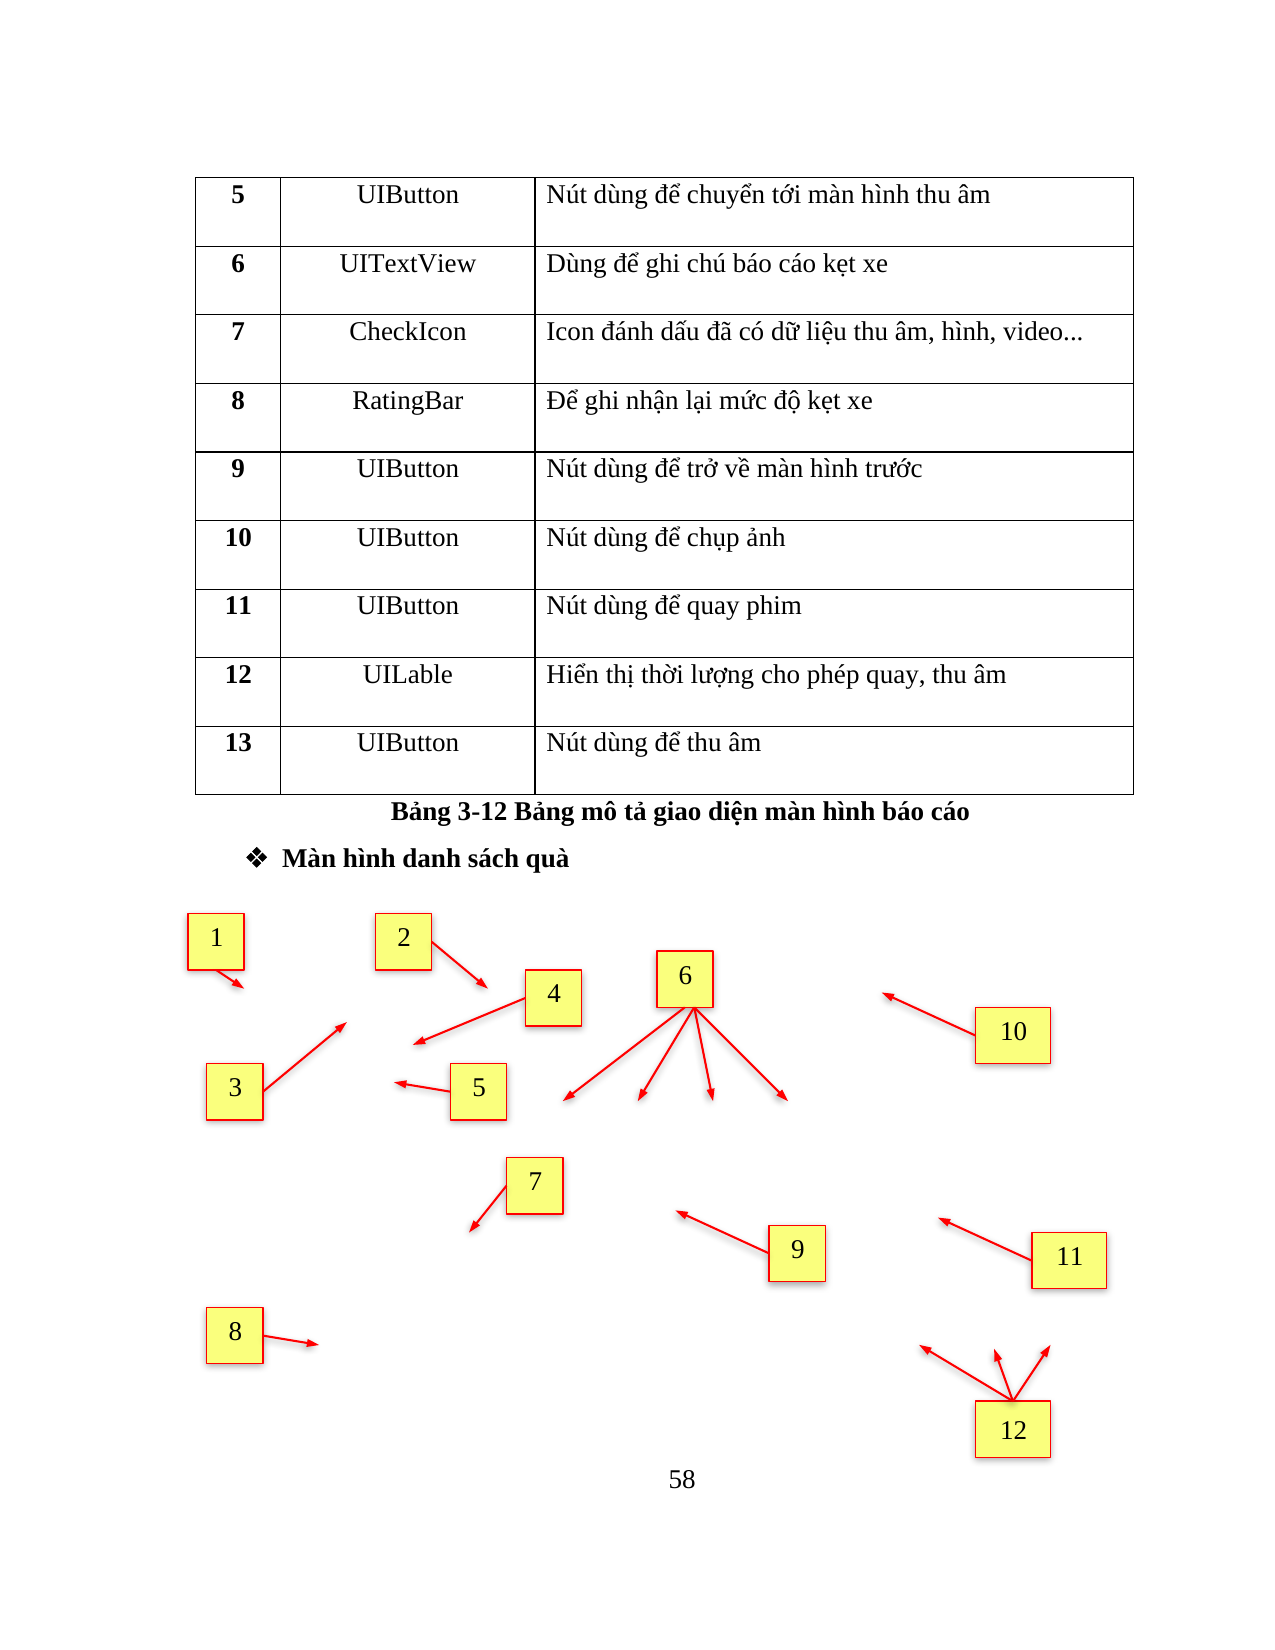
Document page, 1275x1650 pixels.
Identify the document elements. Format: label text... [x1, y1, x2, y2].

table_cell UITextView [281, 247, 534, 314]
table_cell UIButton [281, 178, 534, 246]
table_cell CheckIcon [281, 315, 534, 383]
table_cell UIButton [281, 453, 534, 520]
table_cell UIButton [281, 521, 534, 588]
table_cell Nút dùng để chụp ảnh [536, 521, 1133, 588]
list Màn hình danh sách quà [244, 842, 1157, 873]
table_cell 8 [196, 384, 280, 451]
table_cell 6 [196, 247, 280, 314]
table_cell 7 [196, 315, 280, 383]
table_cell 13 [196, 727, 280, 794]
table_cell 12 [196, 658, 280, 726]
table_cell RatingBar [281, 384, 534, 451]
table_cell 5 [196, 178, 280, 246]
table_cell 11 [196, 590, 280, 657]
table_cell 10 [196, 521, 280, 588]
table_cell Nút dùng để trở về màn hình trước [536, 453, 1133, 520]
table_cell UILable [281, 658, 534, 726]
table_cell Icon đánh dấu đã có dữ liệu thu âm, hình, video... [536, 315, 1133, 383]
table_cell UIButton [281, 727, 534, 794]
table_cell Dùng để ghi chú báo cáo kẹt xe [536, 247, 1133, 314]
table_cell Hiển thị thời lượng cho phép quay, thu âm [536, 658, 1133, 726]
table_cell UIButton [281, 590, 534, 657]
table_cell 9 [196, 453, 280, 520]
table_cell Để ghi nhận lại mức độ kẹt xe [536, 384, 1133, 451]
text Bảng 3-5 Bảng mô tả giao diện màn hình báo cáo [207, 795, 1154, 826]
table_cell Nút dùng để chuyển tới màn hình thu âm [536, 178, 1133, 246]
table_cell Nút dùng để thu âm [536, 727, 1133, 794]
table_cell Nút dùng để quay phim [536, 590, 1133, 657]
